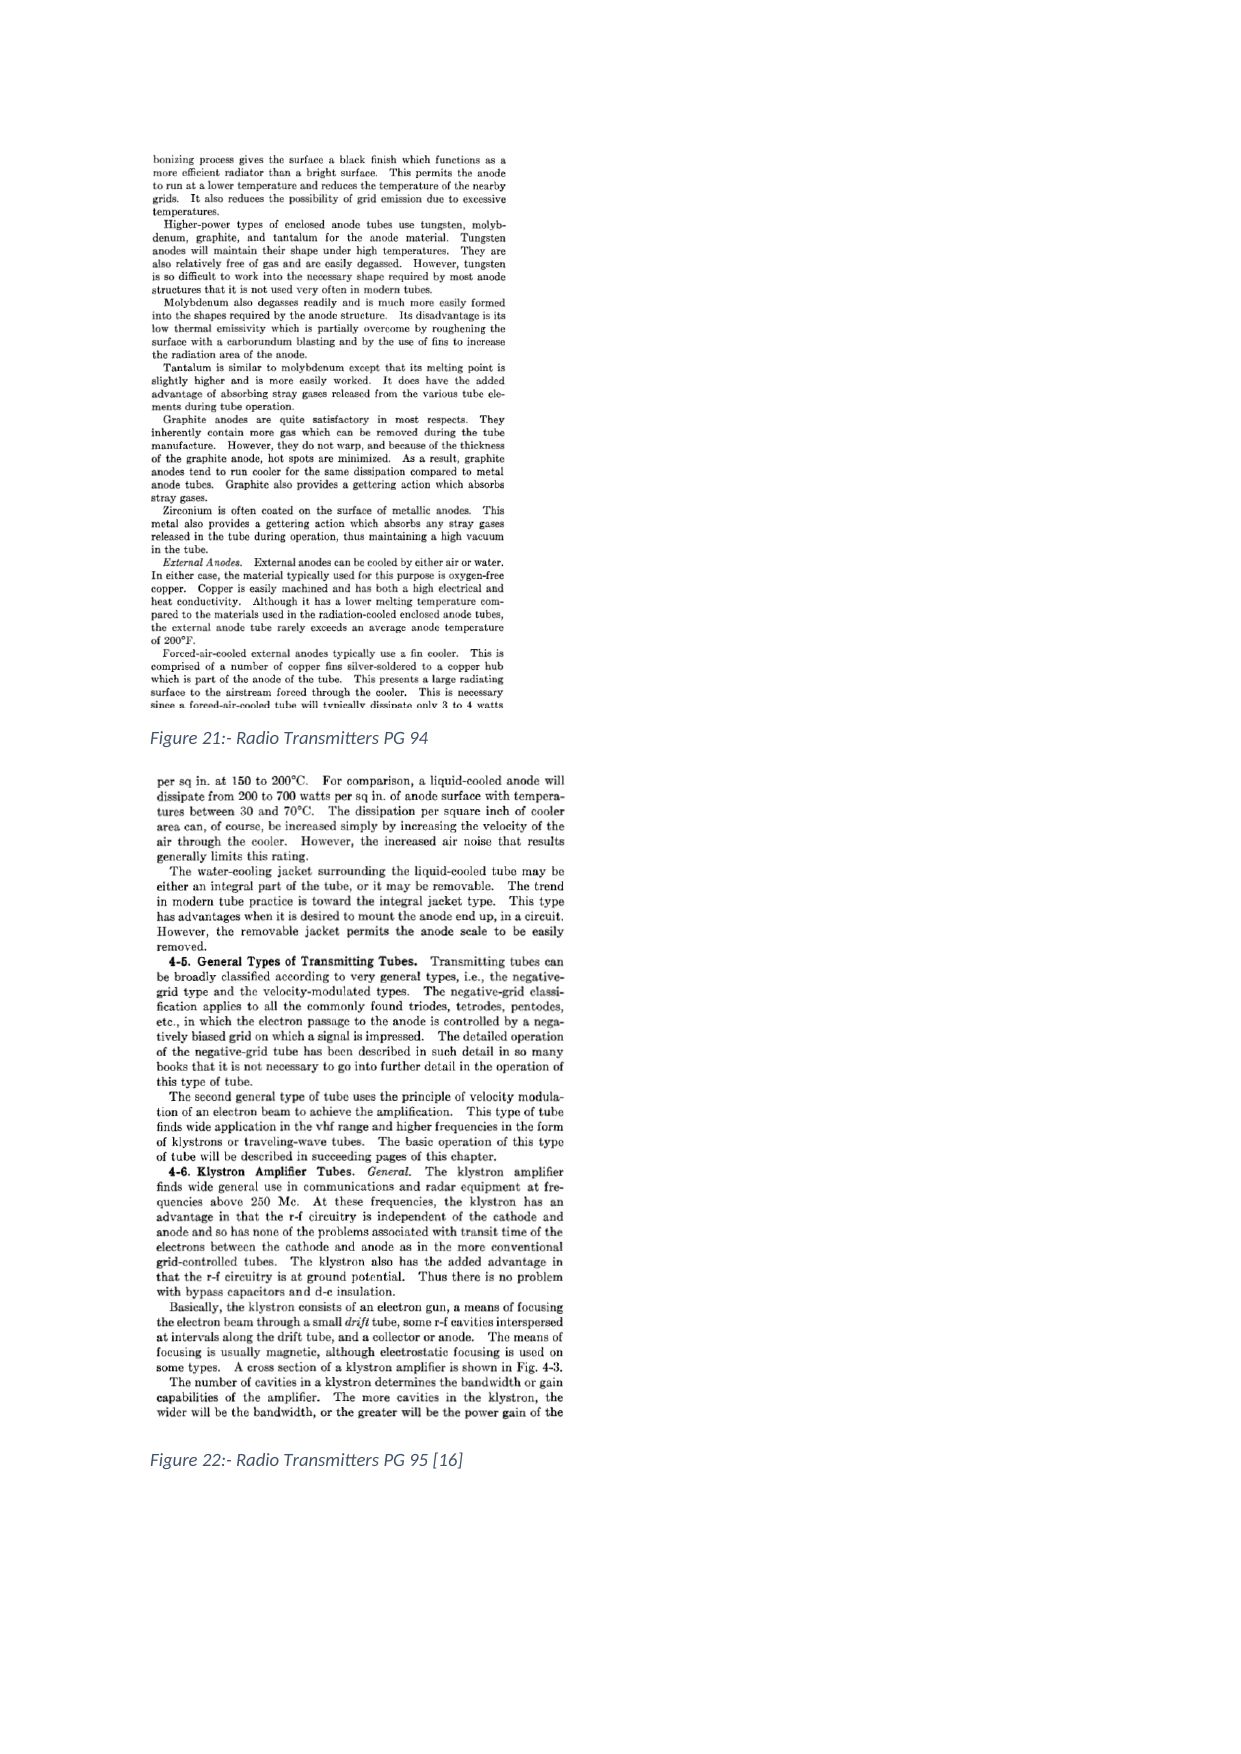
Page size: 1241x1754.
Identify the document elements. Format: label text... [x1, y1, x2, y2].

text Figure 22:- Radio Transmitters PG 95 [150, 1448, 1090, 1471]
picture [150, 150, 509, 708]
picture [150, 770, 572, 1430]
text Figure 21:- Radio Transmitters PG 94 [150, 726, 1090, 749]
